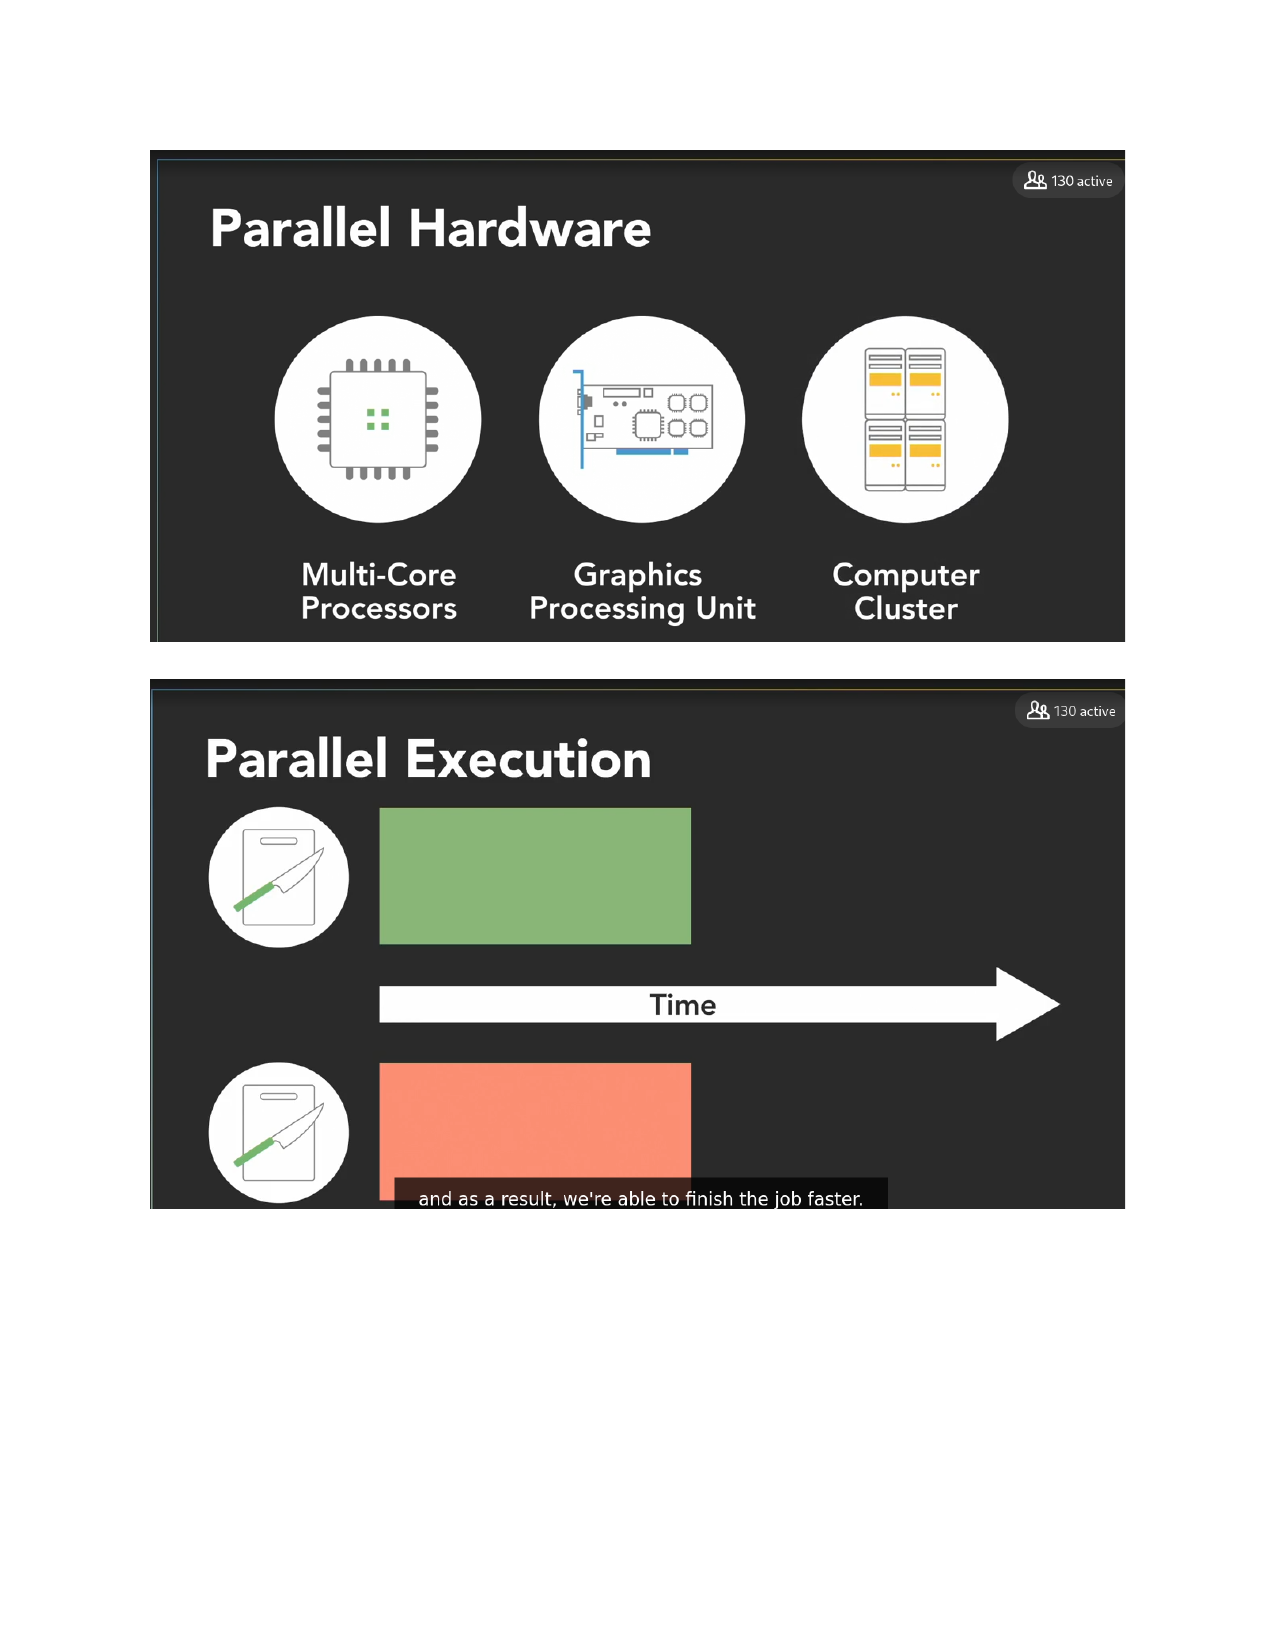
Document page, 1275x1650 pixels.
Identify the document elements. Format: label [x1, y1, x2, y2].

picture [150, 679, 1125, 1209]
picture [150, 150, 1125, 642]
